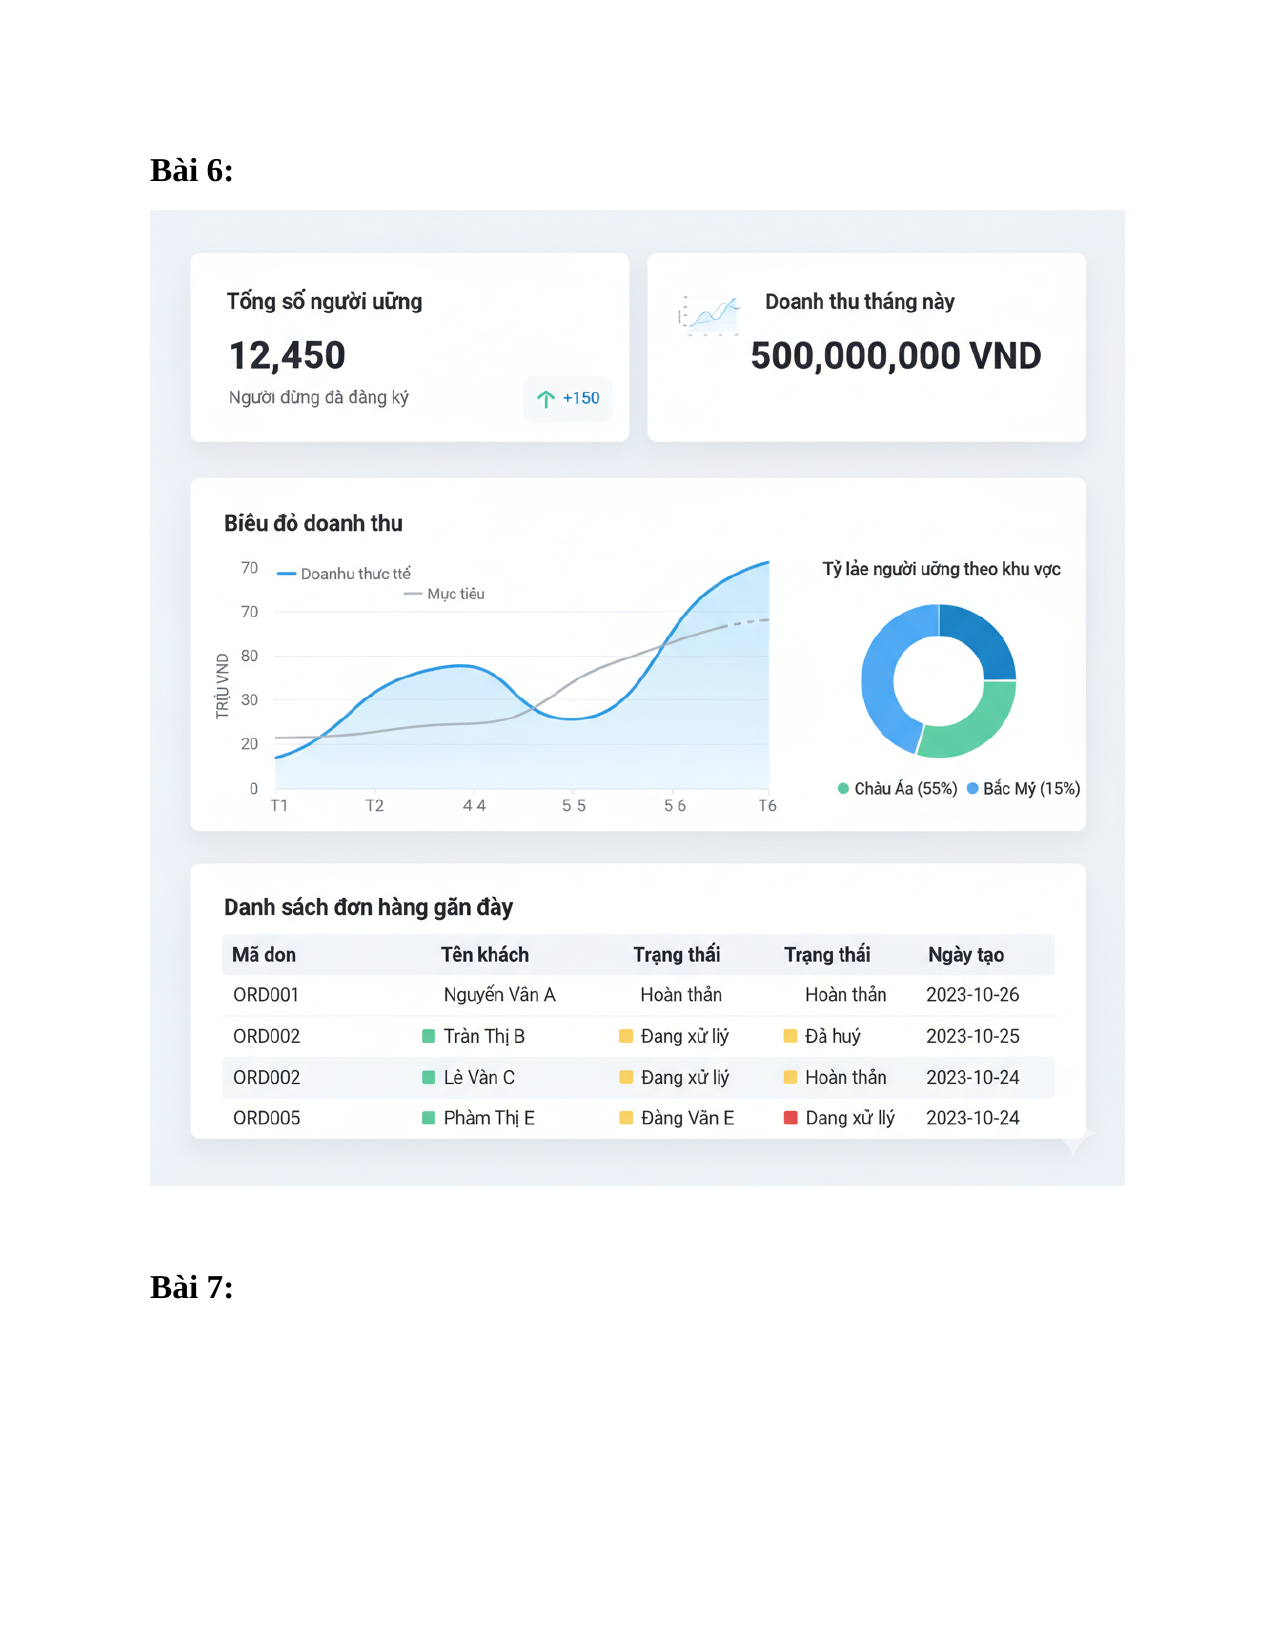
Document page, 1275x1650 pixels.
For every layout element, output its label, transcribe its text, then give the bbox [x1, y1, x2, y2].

text Bài 7: [150, 1268, 1125, 1306]
picture [150, 210, 1125, 1186]
text Bài 6: [150, 150, 1125, 188]
